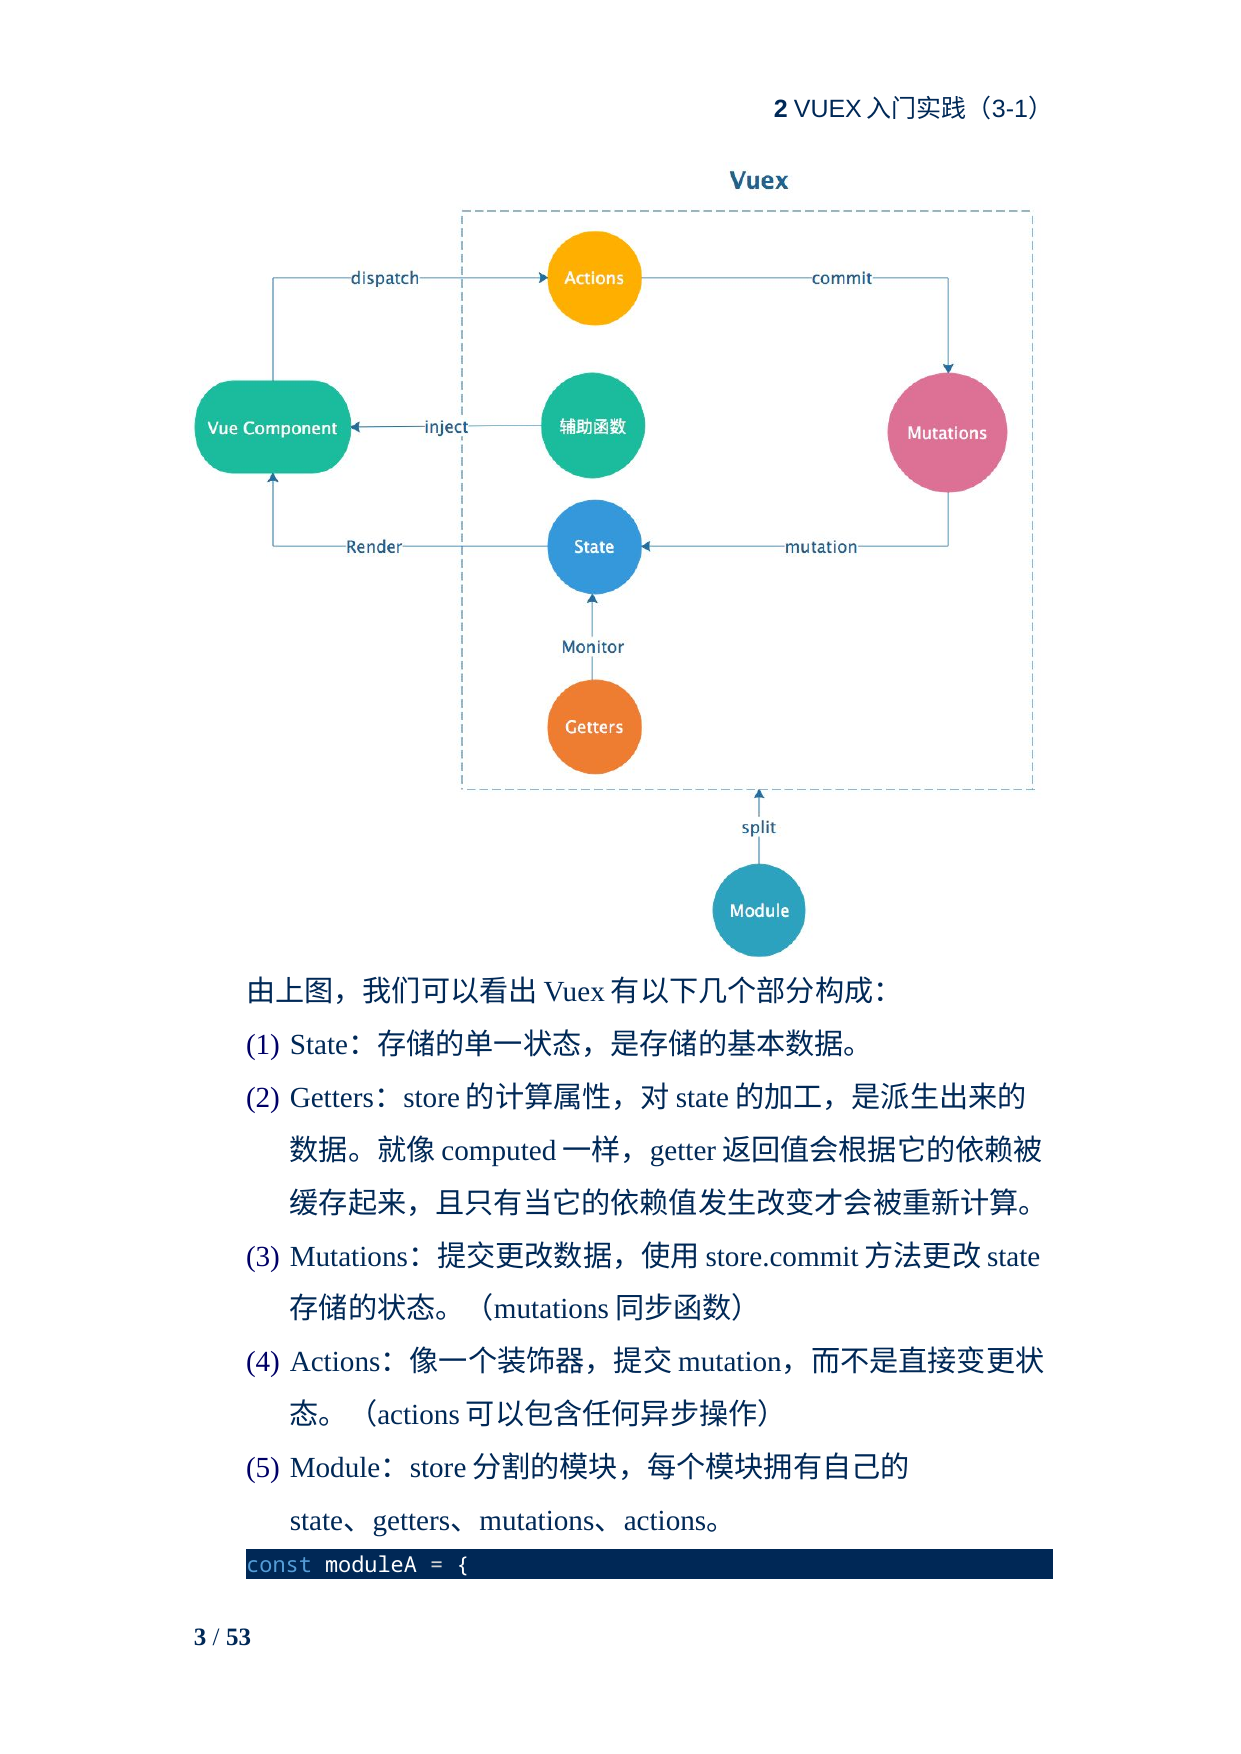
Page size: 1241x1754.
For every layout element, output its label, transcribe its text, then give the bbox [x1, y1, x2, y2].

list Getters：store的计算属性，对state的加工，是派生出来的数据。就像computed一样，getter返回值会根据它的依赖被缓存起来，且只有当它的依赖值发生改变才会被重新计算。 [246, 1074, 1053, 1222]
list State：存储的单一状态，是存储的基本数据。 [246, 1021, 1053, 1063]
text const moduleA = { [246, 1549, 1053, 1579]
list Actions：像一个装饰器，提交mutation，而不是直接变更状态。（actions可以包含任何异步操作） [246, 1338, 1053, 1433]
list Module：store分割的模块，每个模块拥有自己的state、getters、mutations、actions。 [246, 1443, 1053, 1538]
text 由上图，我们可以看出Vuex有以下几个部分构成： [187, 968, 1053, 1010]
list Mutations：提交更改数据，使用store.commit方法更改state存储的状态。（mutations同步函数） [246, 1232, 1053, 1327]
picture [189, 162, 1052, 960]
